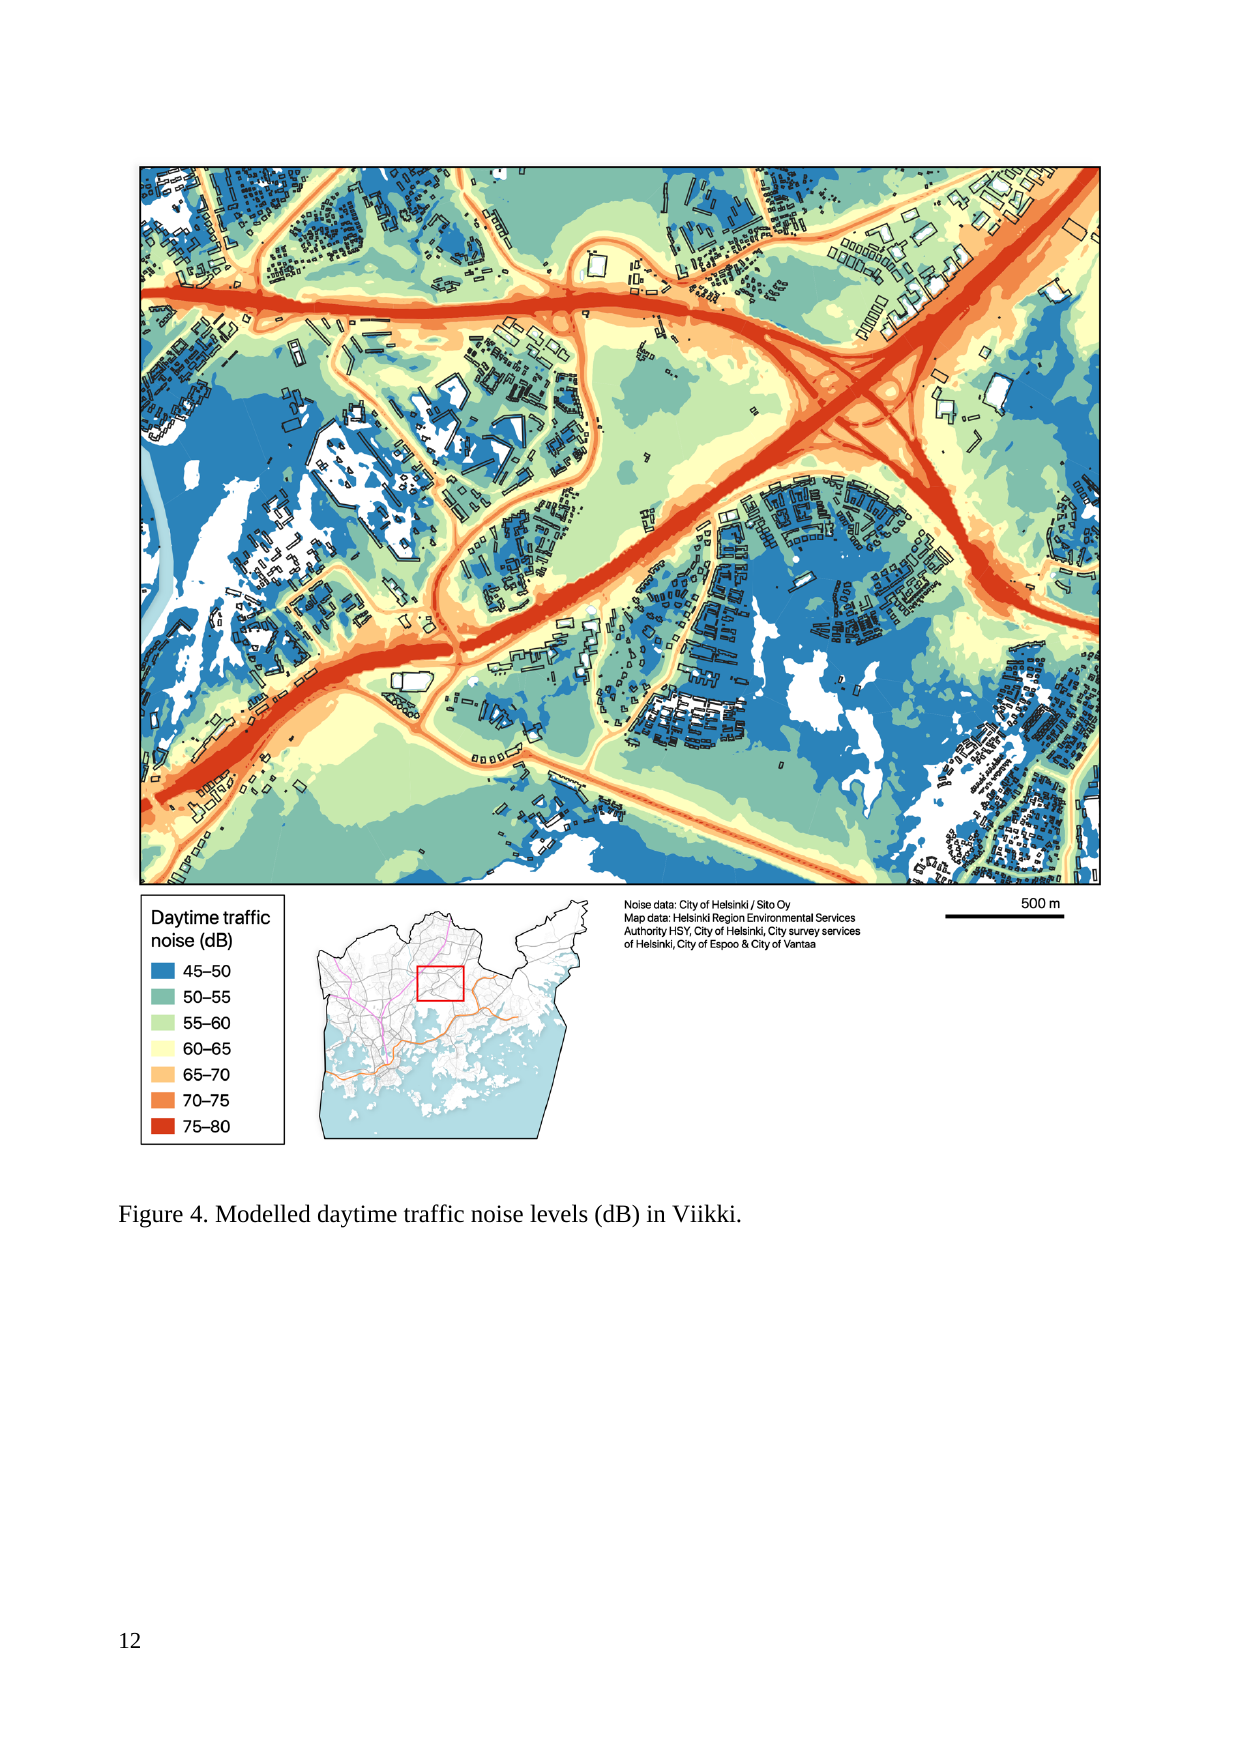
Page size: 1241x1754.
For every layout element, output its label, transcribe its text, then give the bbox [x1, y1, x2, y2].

text Figure 4. Modelled daytime traffic noise levels (dB) in Viikki. [118, 1199, 1122, 1228]
picture [118, 147, 1122, 1167]
